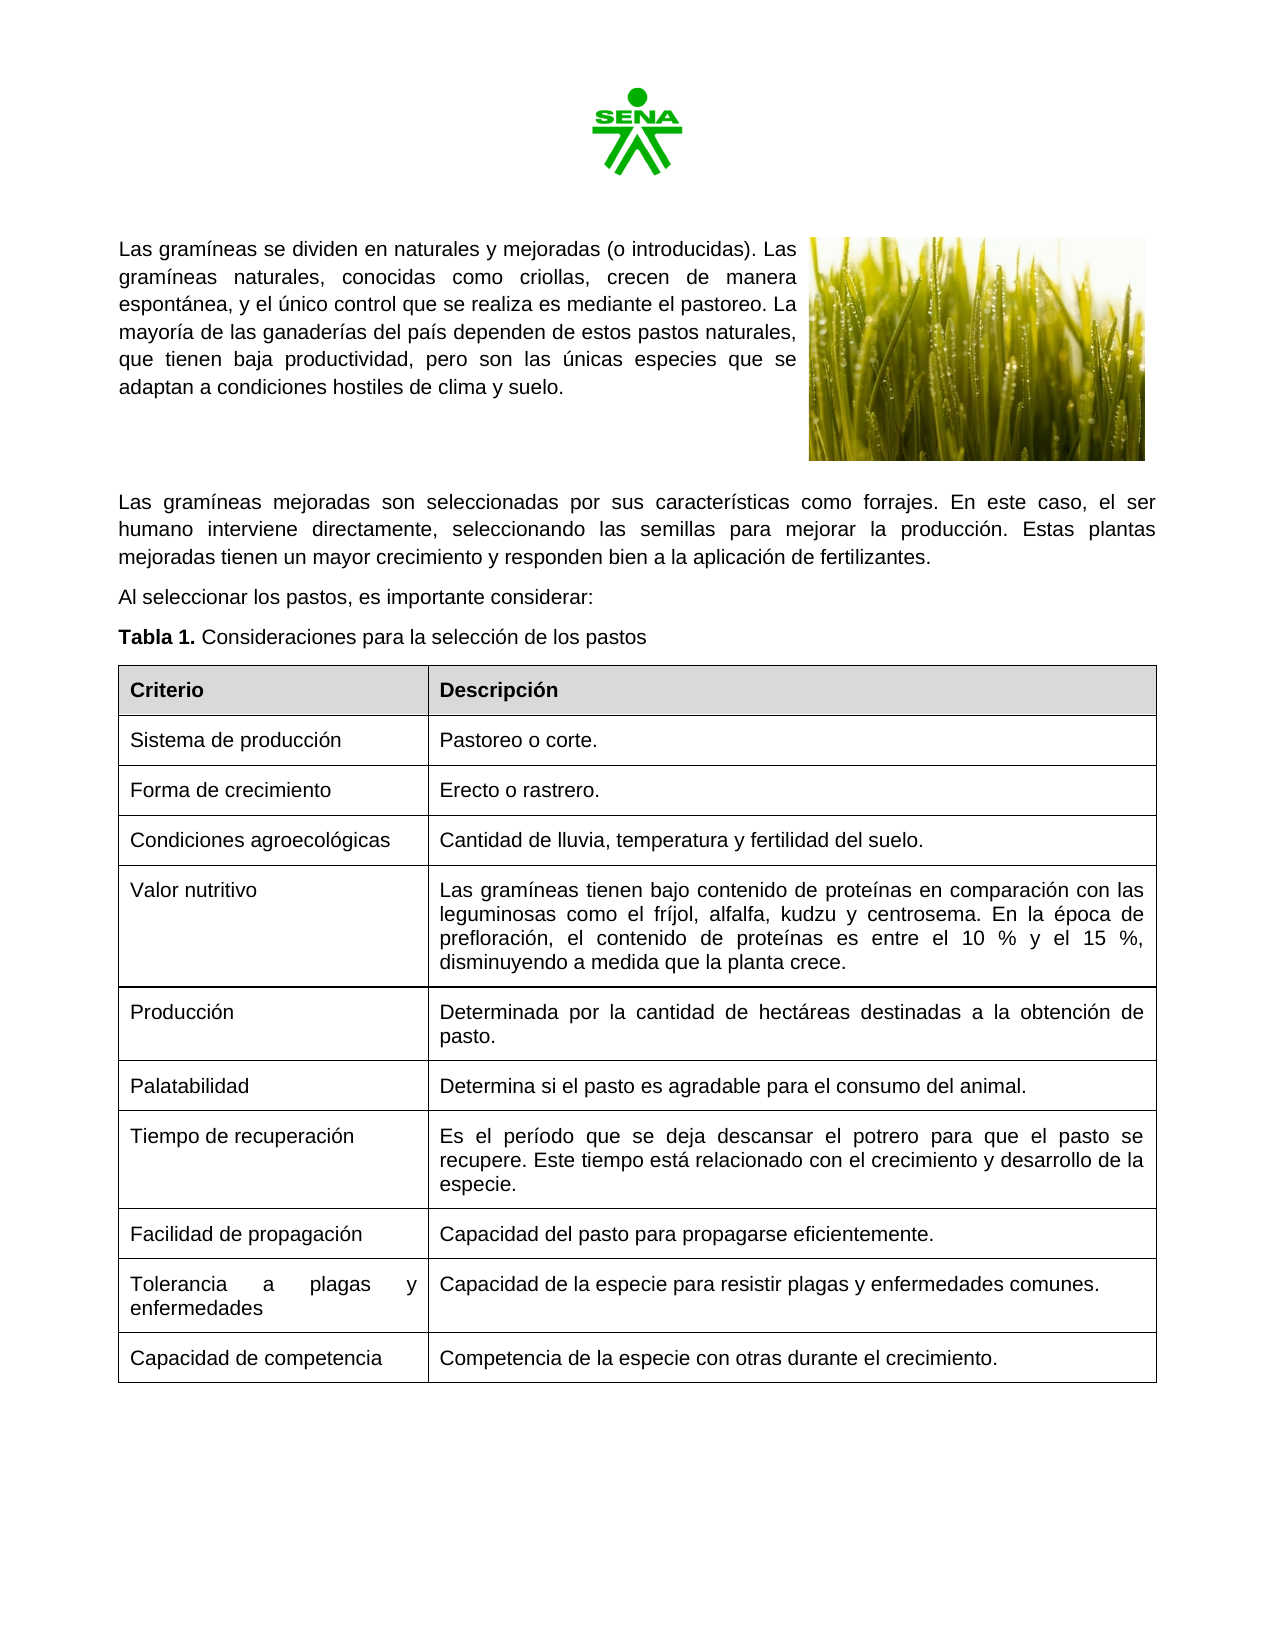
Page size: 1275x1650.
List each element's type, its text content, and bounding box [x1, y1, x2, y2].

table_cell Determinada por la cantidad de hectáreas destinadas a la obtención de pasto. [429, 988, 1156, 1060]
table_cell Determina si el pasto es agradable para el consumo del animal. [429, 1061, 1156, 1110]
table_header [798, 225, 1156, 477]
table_cell Palatabilidad [119, 1061, 428, 1110]
table_cell Condiciones agroecológicas [119, 816, 428, 864]
table_cell Cantidad de lluvia, temperatura y fertilidad del suelo. [429, 816, 1156, 864]
table_cell Tiempo de recuperación [119, 1111, 428, 1208]
table_cell Pastoreo o corte. [429, 716, 1156, 764]
table_cell Tolerancia a plagas y enfermedades [119, 1259, 428, 1332]
table_cell Capacidad de competencia [119, 1333, 428, 1382]
text Tabla 1. Consideraciones para la selección de los pastos [118, 624, 1157, 648]
table_header Descripción [429, 666, 1156, 714]
table_cell Valor nutritivo [119, 866, 428, 986]
table_cell Sistema de producción [119, 716, 428, 764]
text Las gramíneas mejoradas son seleccionadas por sus características como forrajes. En este caso, el ser humano interviene directamente, seleccionando las semillas para mejorar la producción. Estas plantas mejoradas tienen un mayor crecimiento y responden bien a la aplicación de fertilizantes. [118, 489, 1157, 568]
picture [592, 87, 683, 176]
table_cell Capacidad del pasto para propagarse eficientemente. [429, 1209, 1156, 1258]
table_cell Es el período que se deja descansar el potrero para que el pasto se recupere. Este tiempo está relacionado con el crecimiento y desarrollo de la especie. [429, 1111, 1156, 1208]
picture [808, 237, 1145, 461]
table_header Criterio [119, 666, 428, 714]
text Al seleccionar los pastos, es importante considerar: [118, 584, 1157, 608]
table_cell Facilidad de propagación [119, 1209, 428, 1258]
table_cell Las gramíneas tienen bajo contenido de proteínas en comparación con las leguminosas como el fríjol, alfalfa, kudzu y centrosema. En la época de prefloración, el contenido de proteínas es entre el 10 % y el 15 %, disminuyendo a medida que la planta crece. [429, 866, 1156, 986]
table_cell Forma de crecimiento [119, 766, 428, 814]
table_cell Erecto o rastrero. [429, 766, 1156, 814]
table_cell Capacidad de la especie para resistir plagas y enfermedades comunes. [429, 1259, 1156, 1332]
table_cell Competencia de la especie con otras durante el crecimiento. [429, 1333, 1156, 1382]
table_header Las gramíneas se dividen en naturales y mejoradas (o introducidas). Las gramíneas naturales, conocidas como criollas, crecen de manera espontánea, y el único control que se realiza es mediante el pastoreo. La mayoría de las ganaderías del país dependen de estos pastos naturales, que tienen baja productividad, pero son las únicas especies que se adaptan a condiciones hostiles de clima y suelo. [119, 225, 797, 477]
table_cell Producción [119, 988, 428, 1060]
